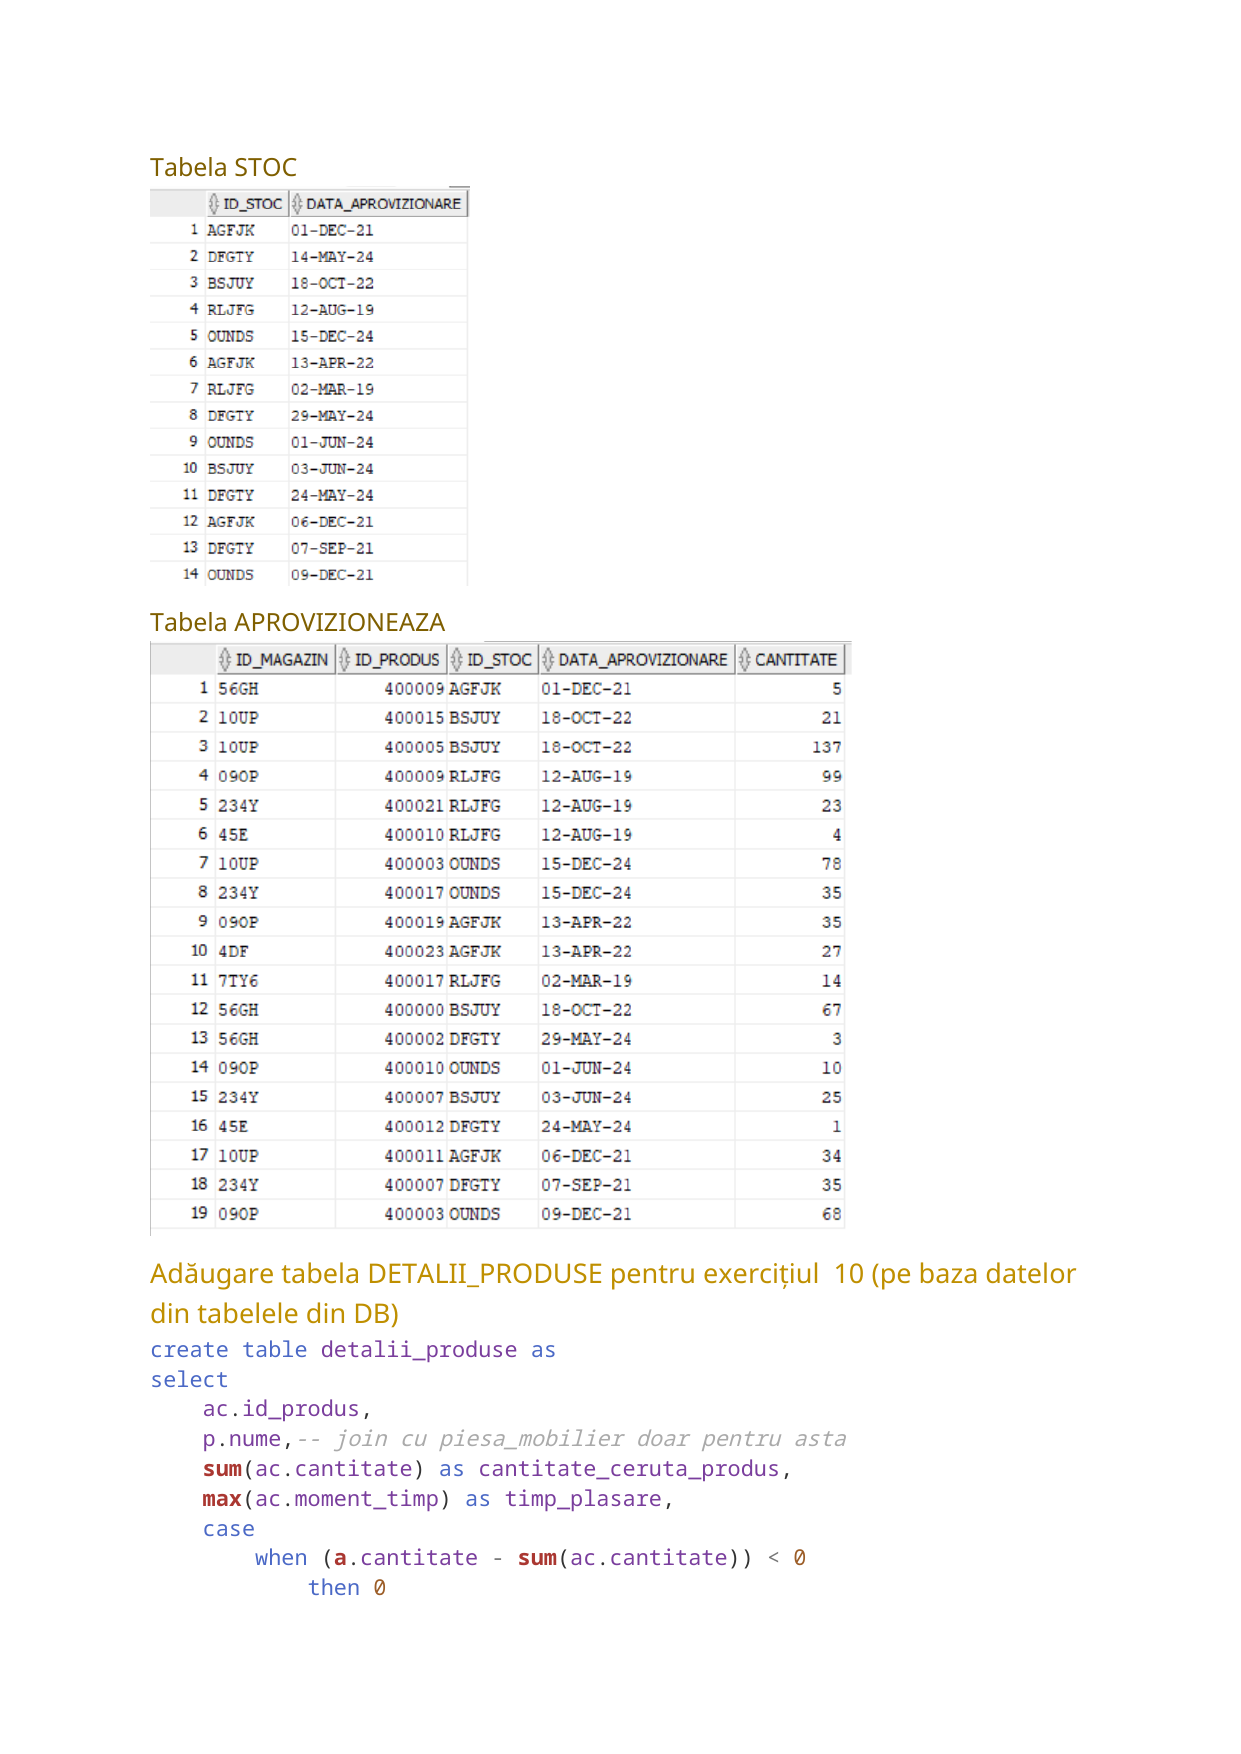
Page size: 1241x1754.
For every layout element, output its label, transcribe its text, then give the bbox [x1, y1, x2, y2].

text case [150, 1513, 1090, 1542]
picture [150, 641, 852, 1236]
text sum(ac.cantitate) as cantitate_ceruta_produs, [150, 1453, 1090, 1483]
text when (a.cantitate - sum(ac.cantitate)) < 0 [150, 1542, 1090, 1572]
text max(ac.moment_timp) as timp_plasare, [150, 1483, 1090, 1513]
text create table detalii_produse as [150, 1334, 1090, 1364]
subtitle Tabela STOC [150, 150, 1090, 184]
text select [150, 1364, 1090, 1393]
text p.nume,-- join cu piesa_mobilier doar pentru asta [150, 1423, 1090, 1453]
text then 0 [150, 1572, 1090, 1602]
subtitle Tabela APROVIZIONEAZA [150, 605, 1090, 639]
text ac.id_produs, [150, 1393, 1090, 1423]
picture [150, 186, 470, 586]
subtitle Adăugare tabela DETALII_PRODUSE pentru exercițiul 10 (pe baza datelor din tabelele din DB) [150, 1254, 1090, 1331]
